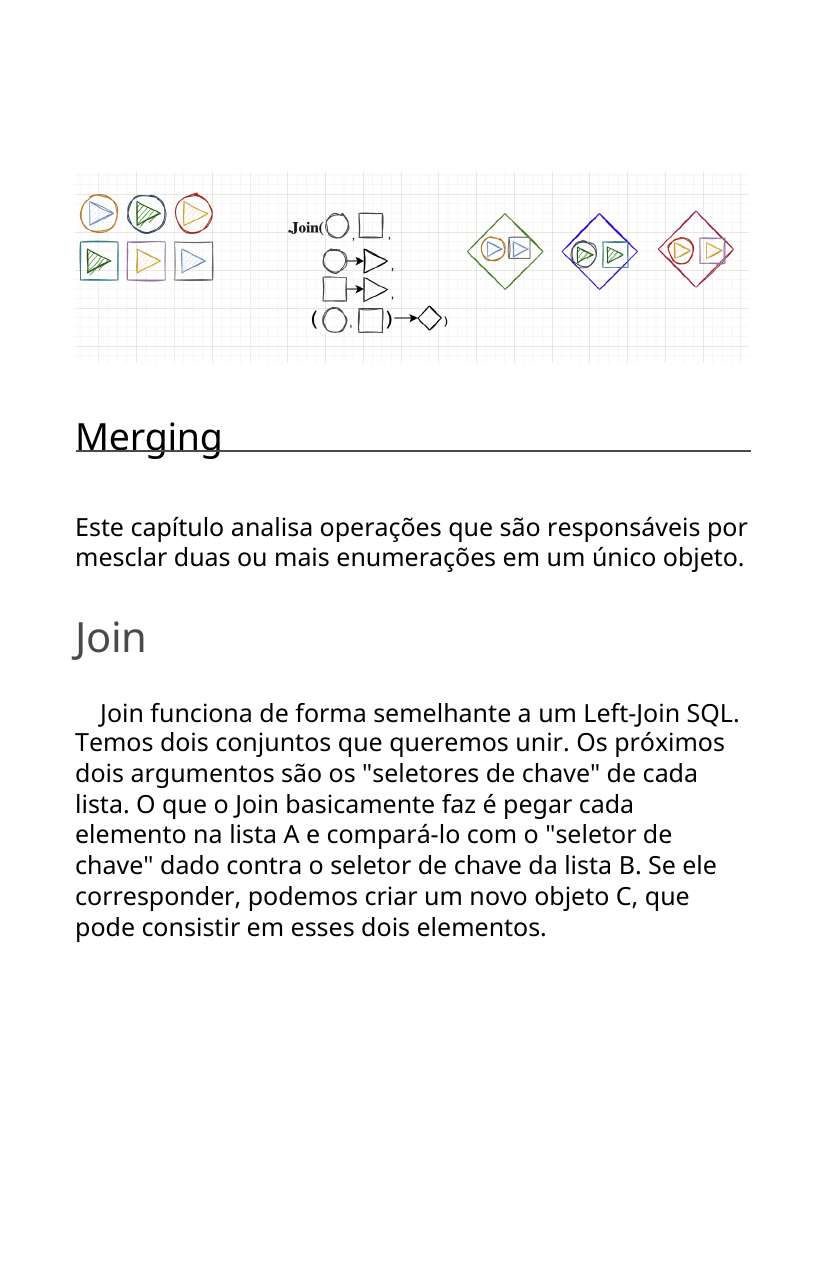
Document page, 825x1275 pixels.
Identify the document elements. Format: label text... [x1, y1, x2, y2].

picture [73, 172, 749, 363]
text Join funciona de forma semelhante a um Left-Join SQL. Temos dois conjuntos que queremos unir. Os próximos dois argumentos são os "seletores de chave" de cada lista. O que o Join basicamente faz é pegar cada elemento na lista A e compará-lo com o "seletor de chave" dado contra o seletor de chave da lista B. Se ele corresponder, podemos criar um novo objeto C, que pode consistir em esses dois elementos. [75, 698, 750, 943]
text Este capítulo analisa operações que são responsáveis por mesclar duas ou mais enumerações em um único objeto. [75, 512, 750, 573]
subtitle Join [75, 607, 750, 664]
